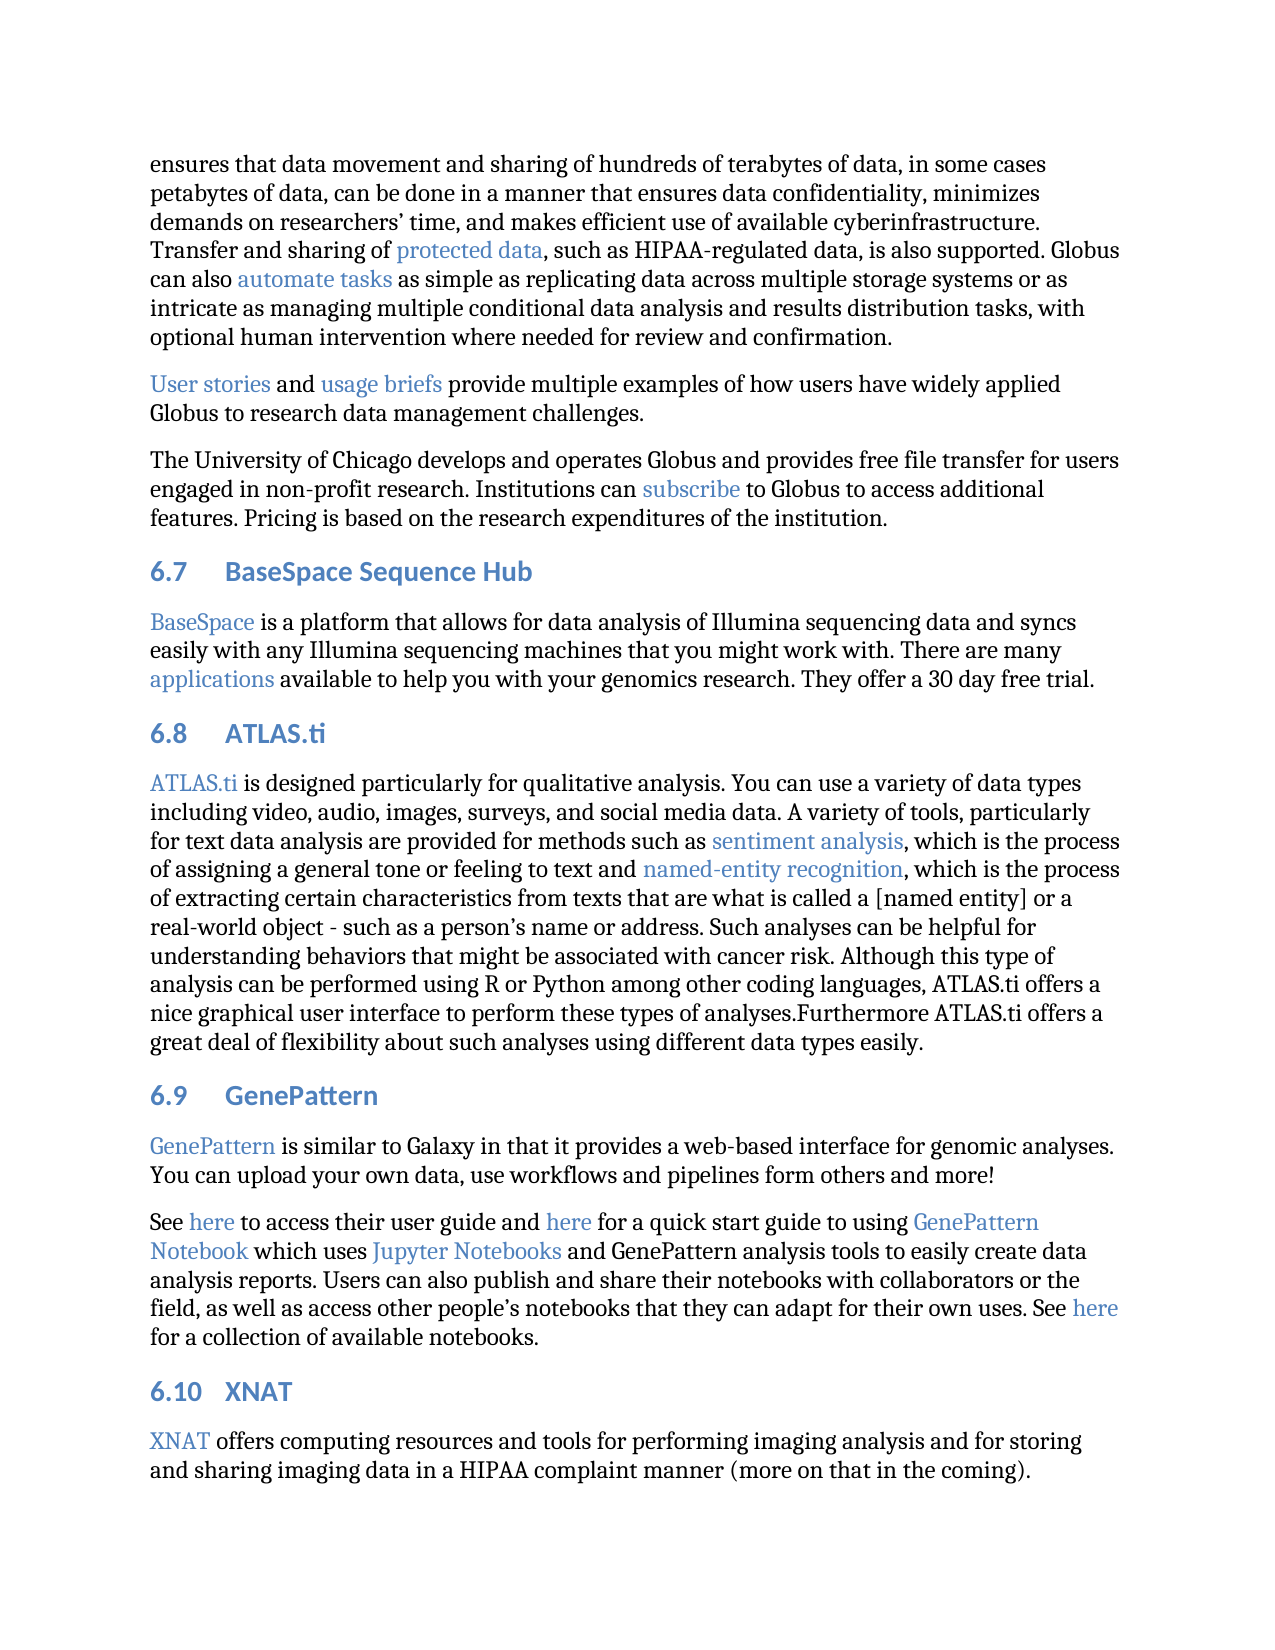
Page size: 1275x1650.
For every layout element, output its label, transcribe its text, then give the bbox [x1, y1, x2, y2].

subtitle 6.10 XNAT [150, 1373, 1125, 1408]
subtitle 6.8 ATLAS.ti [150, 715, 1125, 750]
subtitle 6.9 GenePattern [150, 1077, 1125, 1113]
text ATLAS.ti is designed particularly for qualitative analysis. You can use a variety of data types including video, audio, images, surveys, and social media data. A variety of tools, particularly for text data analysis are provided for methods such as sentiment analysis, which is the process of assigning a general tone or feeling to text and named-entity recognition, which is the process of extracting certain characteristics from texts that are what is called a [named entity] or a real-world object - such as a person’s name or address. Such analyses can be helpful for understanding behaviors that might be associated with cancer risk. Although this type of analysis can be performed using R or Python among other coding languages, ATLAS.ti offers a nice graphical user interface to perform these types of analyses.Furthermore ATLAS.ti offers a great deal of flexibility about such analyses using different data types easily. [150, 769, 1125, 1057]
text User stories and usage briefs provide multiple examples of how users have widely applied Globus to research data management challenges. [150, 370, 1125, 427]
text See here to access their user guide and here for a quick start guide to using GenePattern Notebook which uses Jupyter Notebooks and GenePattern analysis tools to easily create data analysis reports. Users can also publish and share their notebooks with collaborators or the field, as well as access other people’s notebooks that they can adapt for their own uses. See here for a collection of available notebooks. [150, 1208, 1125, 1352]
text The University of Chicago develops and operates Globus and provides free file transfer for users engaged in non-profit research. Institutions can subscribe to Globus to access additional features. Pricing is based on the research expenditures of the institution. [150, 446, 1125, 532]
text BaseSpace is a platform that allows for data analysis of Illumina sequencing data and syncs easily with any Illumina sequencing machines that you might work with. There are many applications available to help you with your genomics research. They offer a 30 day free trial. [150, 608, 1125, 694]
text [150, 1427, 1125, 1484]
subtitle 6.7 BaseSpace Sequence Hub [150, 553, 1125, 589]
text GenePattern is similar to Galaxy in that it provides a web-based interface for genomic analyses. You can upload your own data, use workflows and pipelines form others and more! [150, 1132, 1125, 1189]
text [150, 150, 1125, 351]
